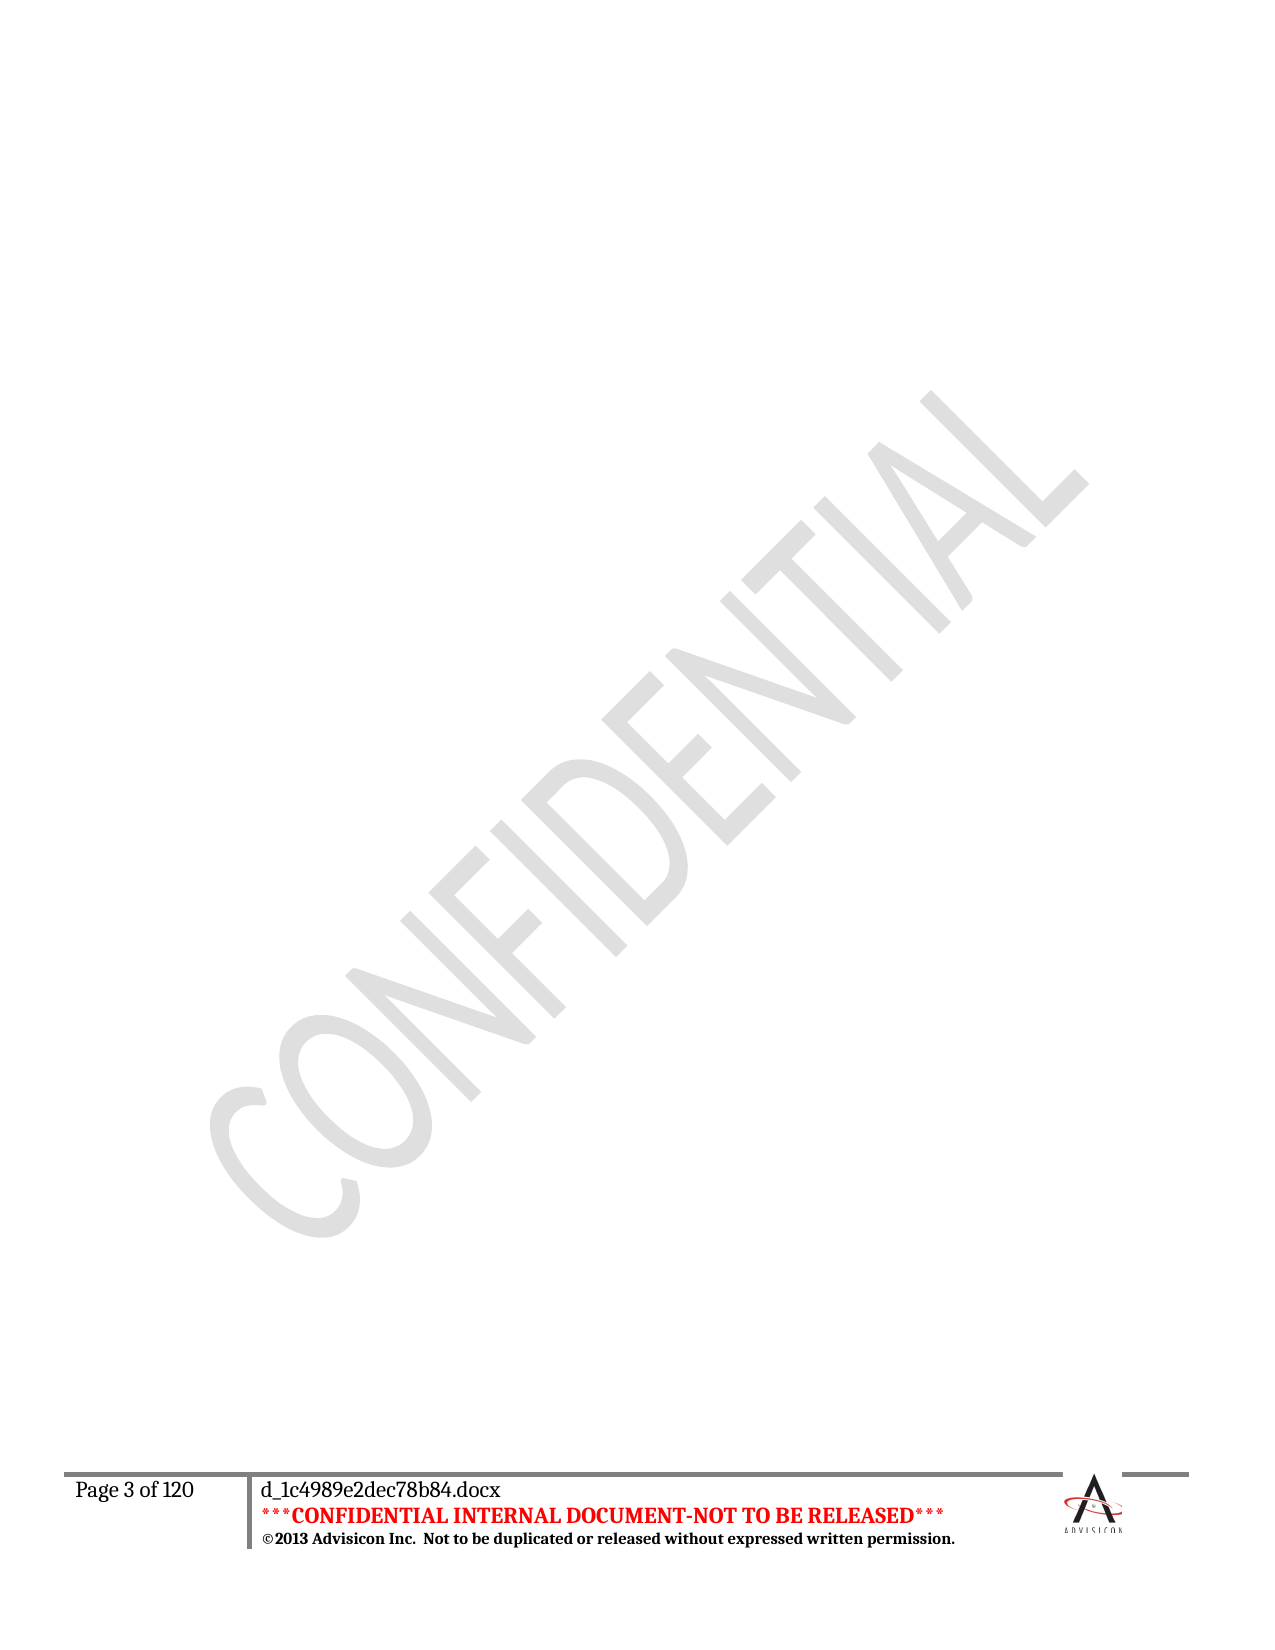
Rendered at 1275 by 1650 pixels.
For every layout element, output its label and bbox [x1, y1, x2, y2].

picture [1062, 1472, 1086, 1507]
